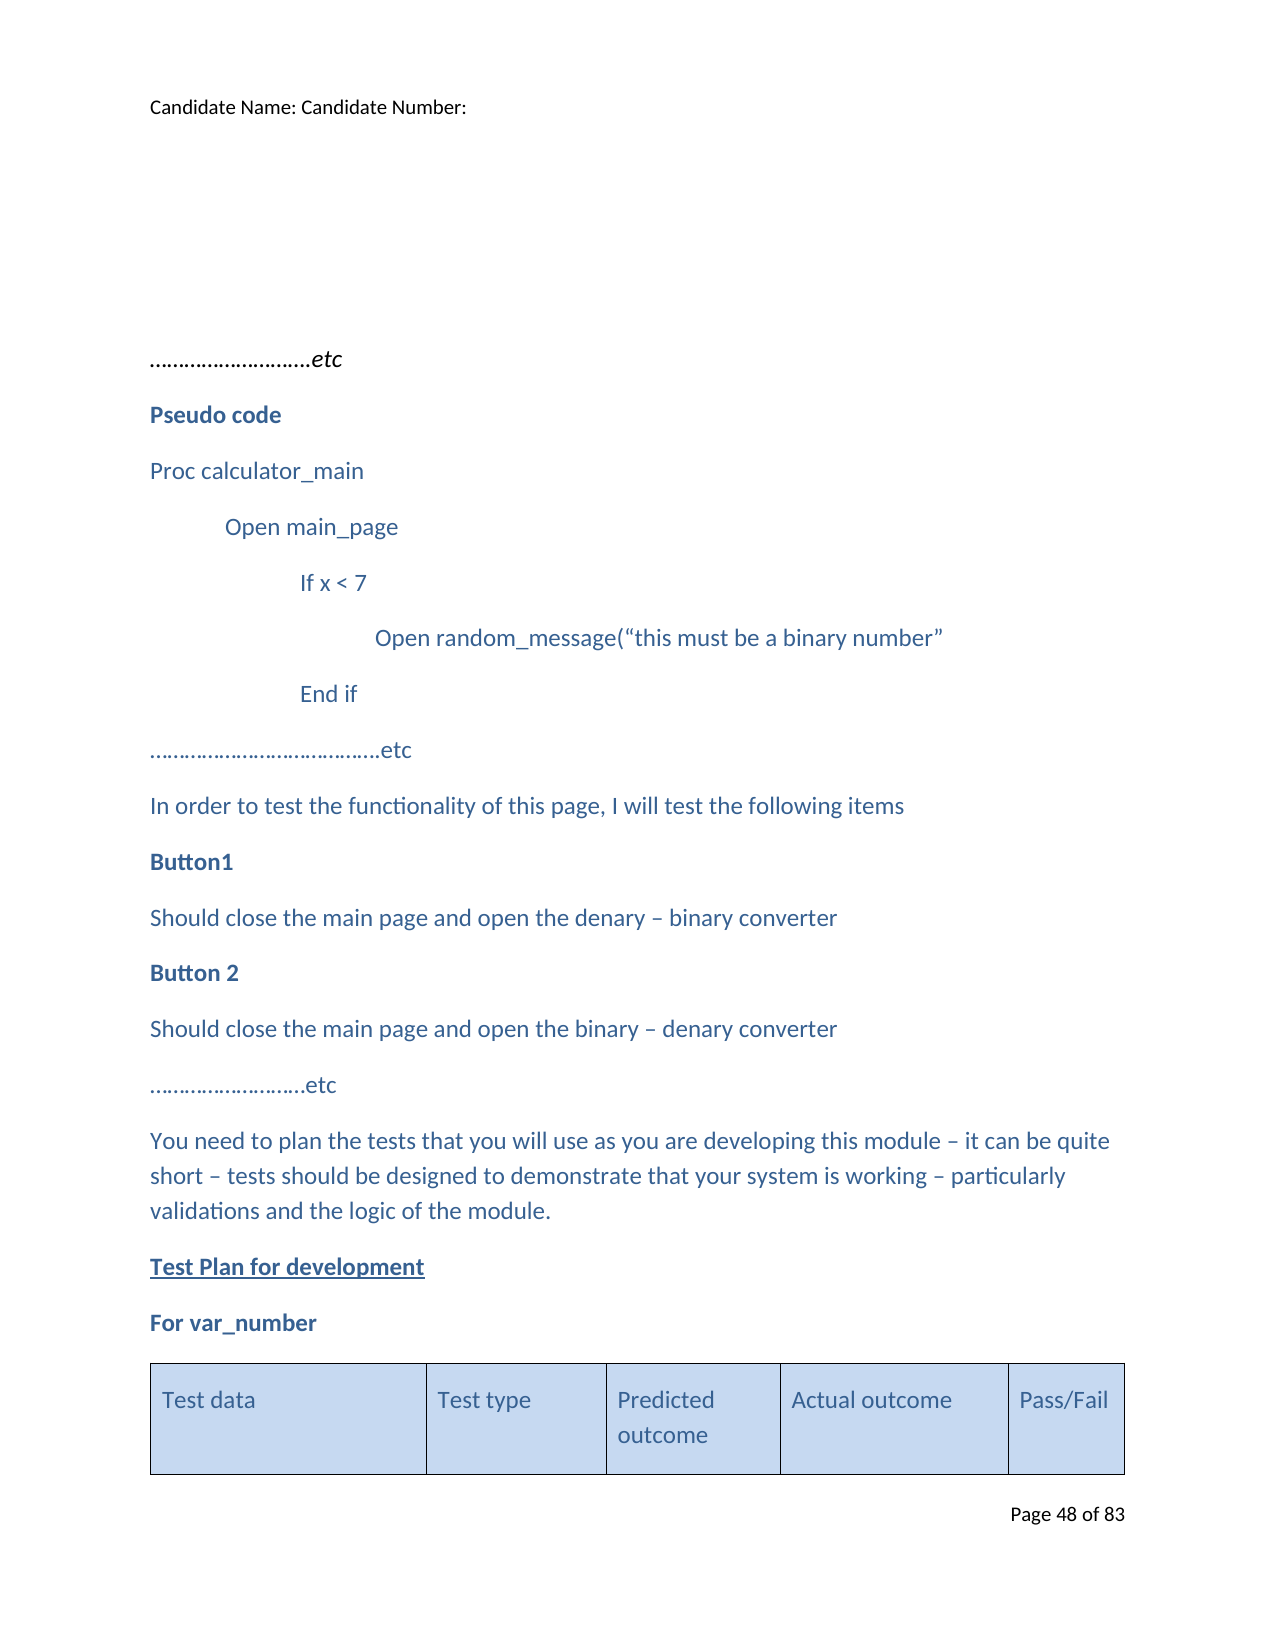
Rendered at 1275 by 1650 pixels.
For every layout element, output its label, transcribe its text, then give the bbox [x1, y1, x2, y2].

text Should close the main page and open the binary – denary converter [150, 1013, 1125, 1044]
text Pseudo code [150, 399, 1125, 430]
text End if [150, 678, 1125, 709]
table_header Actual outcome [781, 1364, 1008, 1474]
text Button1 [150, 846, 1125, 876]
text If x < 7 [150, 567, 1125, 597]
text Should close the main page and open the denary – binary converter [150, 902, 1125, 932]
table_header Pass/Fail [1009, 1364, 1124, 1474]
table_header Test type [427, 1364, 606, 1474]
text Open random_message(“this must be a binary number” [150, 622, 1125, 653]
text For var_number [150, 1307, 1125, 1337]
text ………………………etc [150, 1069, 1125, 1100]
table_header Predicted outcome [607, 1364, 780, 1474]
text Test Plan for development [150, 1251, 1125, 1281]
text Open main_page [150, 511, 1125, 541]
text Button 2 [150, 957, 1125, 988]
text In order to test the functionality of this page, I will test the following items [150, 790, 1125, 821]
text Proc calculator_main [150, 455, 1125, 486]
text ………………………………….etc [150, 734, 1125, 765]
table_header Test data [151, 1364, 426, 1474]
text ……………………….etc [150, 343, 1125, 374]
text You need to plan the tests that you will use as you are developing this module – it can be quite short – tests should be designed to demonstrate that your system is working – particularly validations and the logic of the module. [150, 1125, 1125, 1226]
